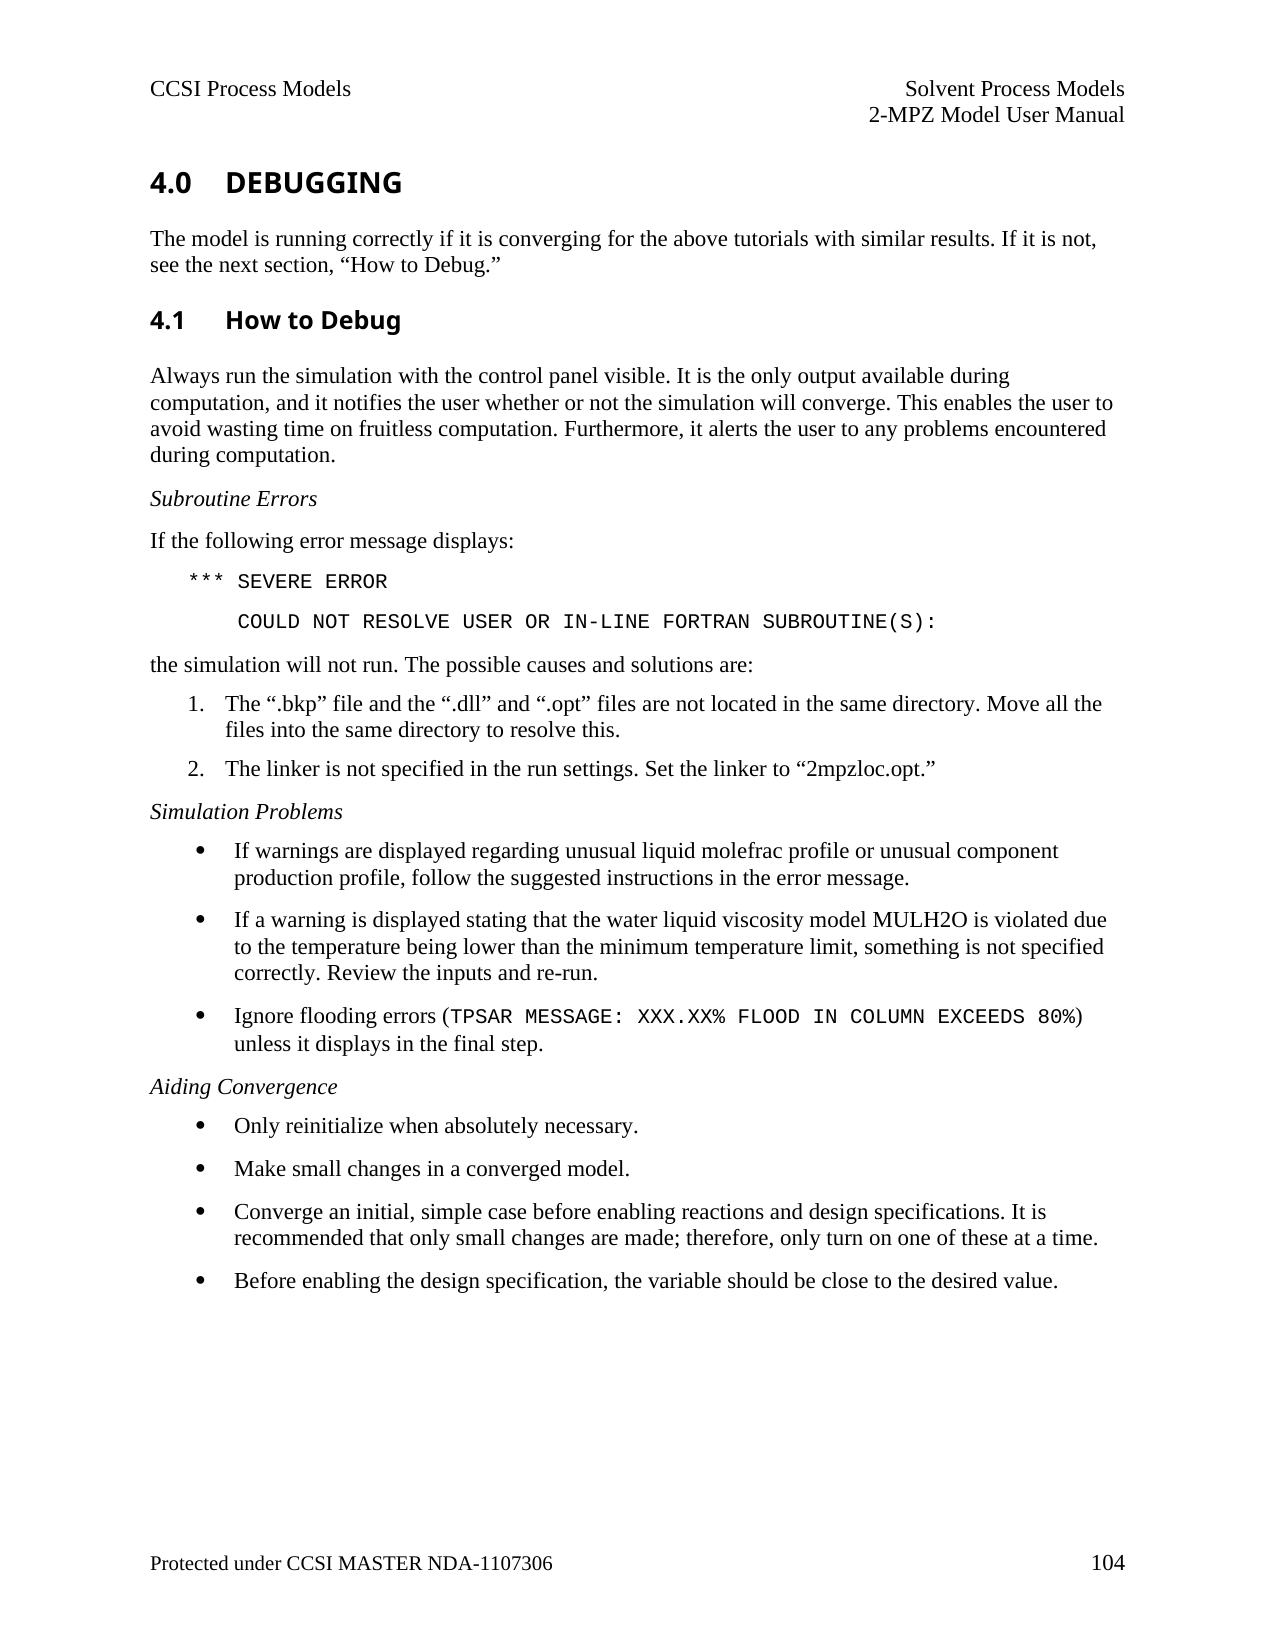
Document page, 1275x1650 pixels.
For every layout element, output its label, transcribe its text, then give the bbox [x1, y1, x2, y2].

subtitle How to Debug [150, 302, 1125, 337]
text If a warning is displayed stating that the water liquid viscosity model MULH2O is violated due to the temperature being lower than the minimum temperature limit, something is not specified correctly. Review the inputs and re-run. [196, 907, 1125, 986]
text If warnings are displayed regarding unusual liquid molefrac profile or unusual component production profile, follow the suggested instructions in the error message. [196, 837, 1125, 890]
text The model is running correctly if it is converging for the above tutorials with similar results. If it is not, see the next section, “How to Debug.” [150, 225, 1125, 277]
subtitle Debugging [150, 162, 1125, 202]
text Converge an initial, simple case before enabling reactions and design specifications. It is recommended that only small changes are made; therefore, only turn on one of these at a time. [196, 1198, 1125, 1251]
text *** SEVERE ERROR [187, 571, 1125, 594]
list The linker is not specified in the run settings. Set the linker to “2mpzloc.opt.” [187, 755, 1125, 782]
text Aiding Convergence [150, 1073, 1125, 1099]
list The “.bkp” file and the “.dll” and “.opt” files are not located in the same directory. Move all the files into the same directory to resolve this. [187, 690, 1125, 743]
text Simulation Problems [150, 798, 1125, 825]
text If the following error message displays: [150, 528, 1125, 554]
text Before enabling the design specification, the variable should be close to the desired value. [196, 1267, 1125, 1293]
text the simulation will not run. The possible causes and solutions are: [150, 651, 1125, 678]
text Ignore flooding errors (TPSAR MESSAGE: XXX.XX% FLOOD IN COLUMN EXCEEDS 80%) unless it displays in the final step. [196, 1002, 1125, 1056]
text COULD NOT RESOLVE USER OR IN-LINE FORTRAN SUBROUTINE(S): [187, 611, 1125, 634]
text Make small changes in a converged model. [196, 1155, 1125, 1181]
text Always run the simulation with the control panel visible. It is the only output available during computation, and it notifies the user whether or not the simulation will converge. This enables the user to avoid wasting time on fruitless computation. Furthermore, it alerts the user to any problems encountered during computation. [150, 362, 1125, 468]
text Subroutine Errors [150, 484, 1125, 511]
text Only reinitialize when absolutely necessary. [196, 1112, 1125, 1138]
